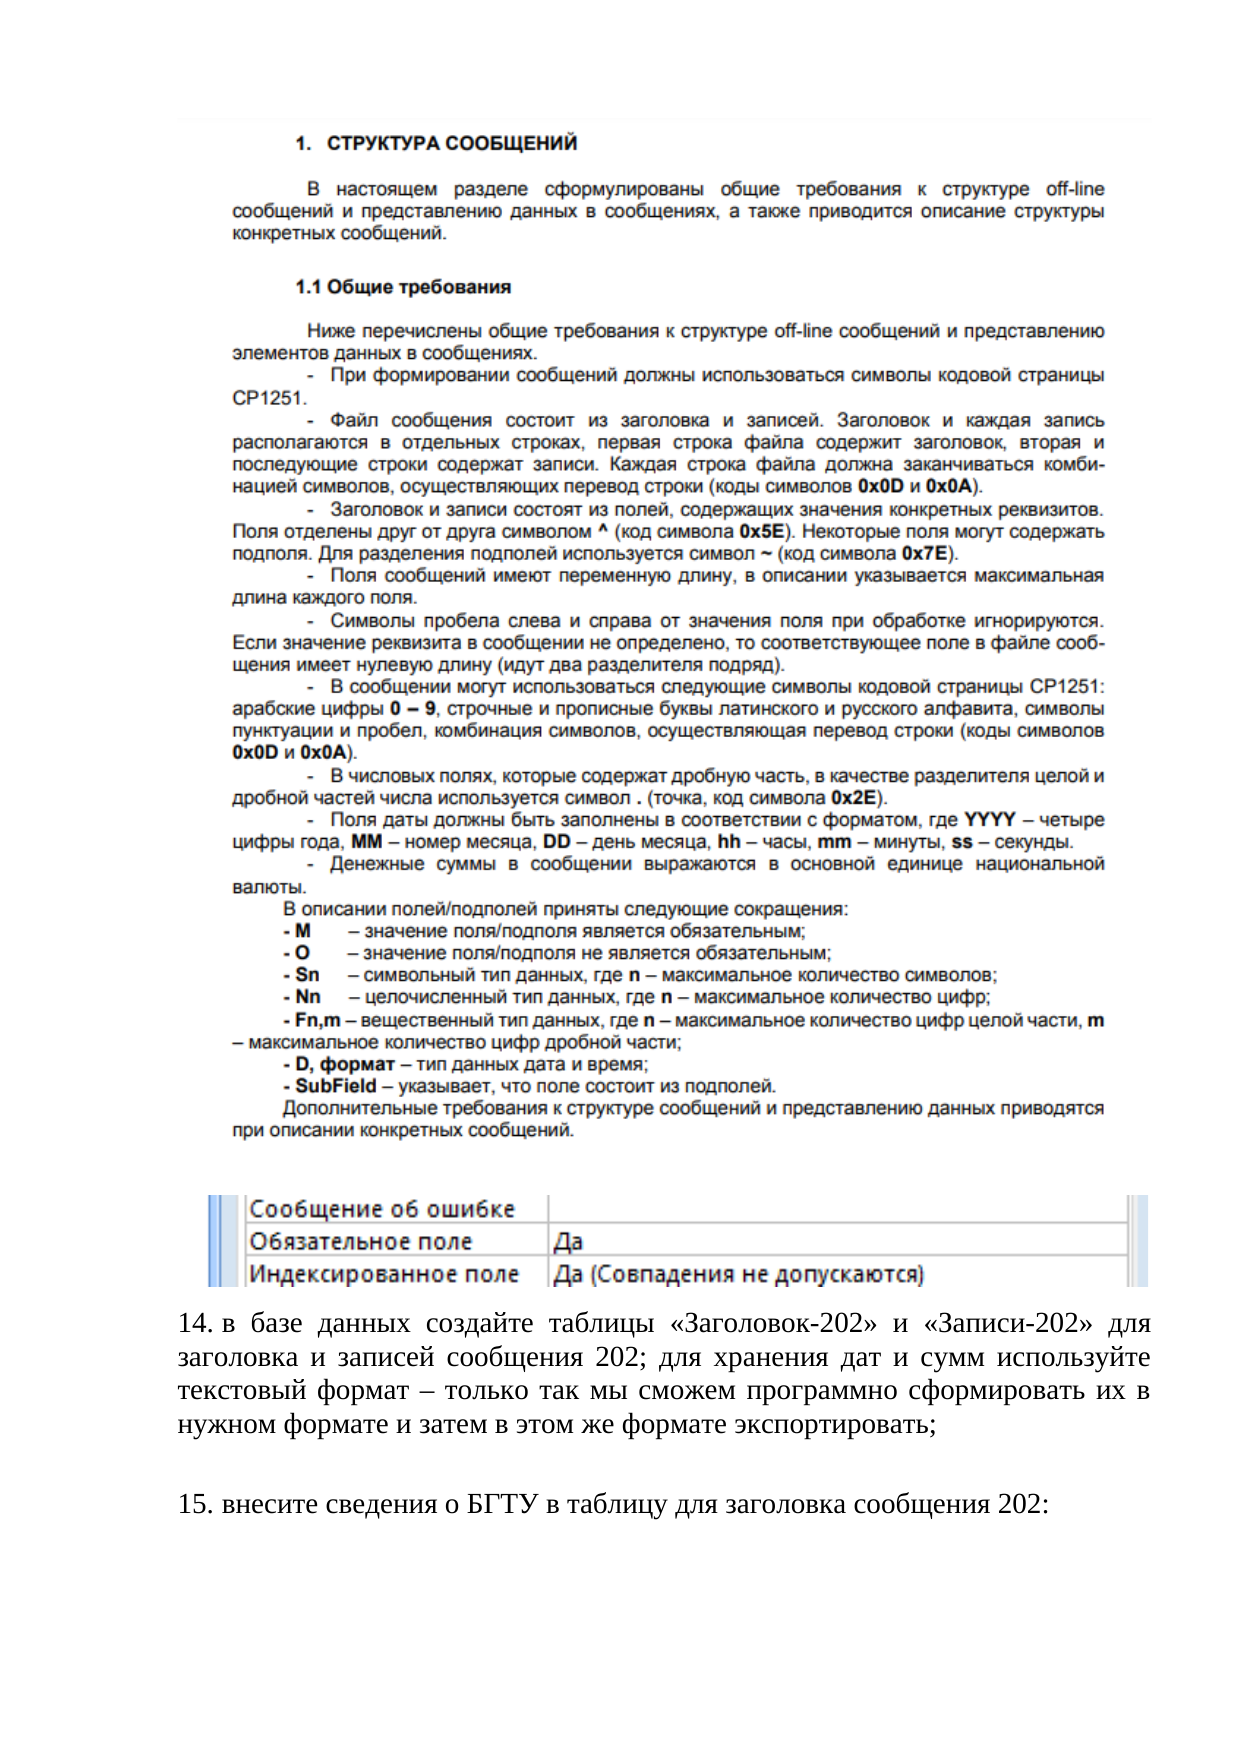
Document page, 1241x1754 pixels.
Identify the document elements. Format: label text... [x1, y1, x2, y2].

picture [177, 118, 1152, 1176]
list внесите сведения о БГТУ в таблицу для заголовка сообщения 202: [177, 1486, 1152, 1520]
list в базе данных создайте таблицы «Заголовок-202» и «Записи-202» для заголовка и записей сообщения 202; для хранения дат и сумм используйте текстовый формат – только так мы сможем программно сформировать их в нужном формате и затем в этом же формате экспортировать; [177, 1305, 1152, 1439]
picture [177, 1195, 1149, 1287]
